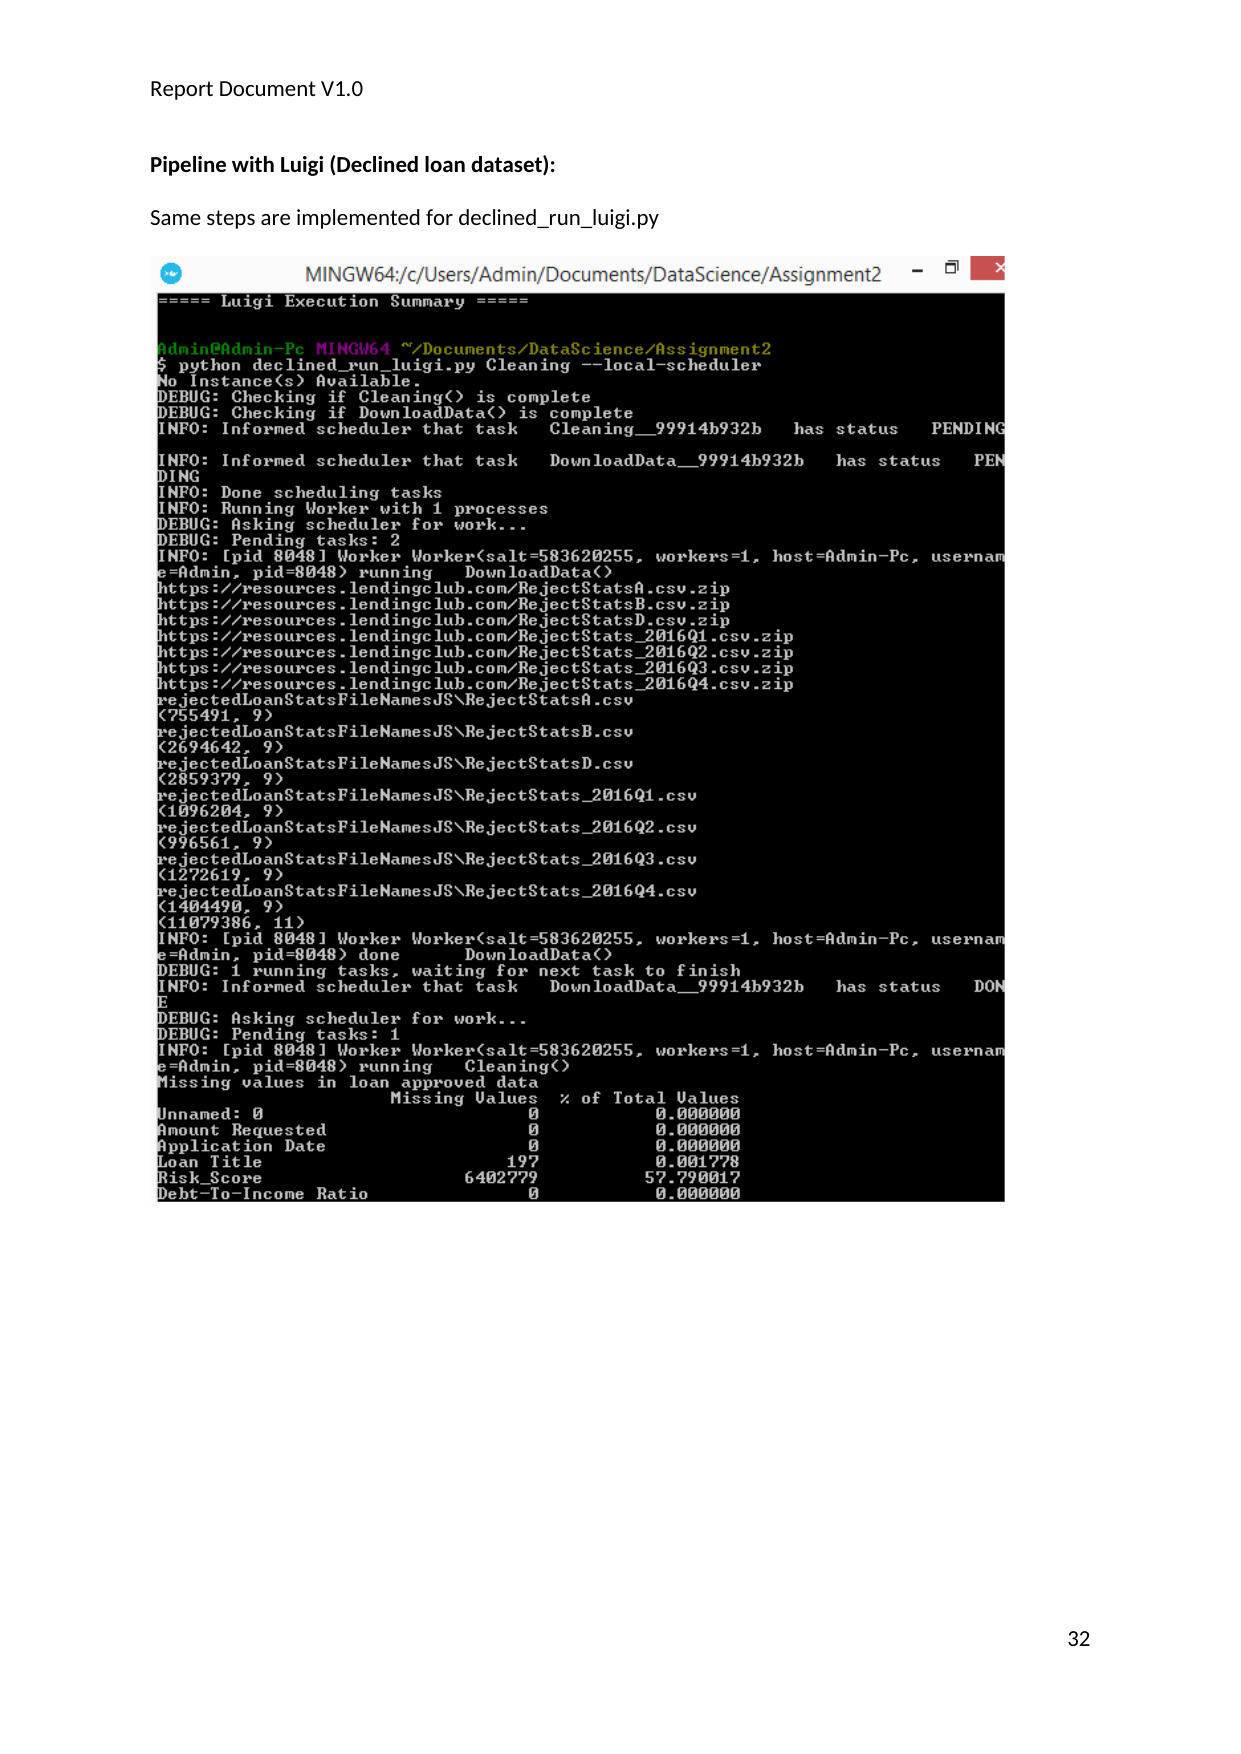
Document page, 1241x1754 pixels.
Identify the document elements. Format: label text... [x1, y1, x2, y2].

text Same steps are implemented for declined_run_luigi.py [150, 203, 1090, 231]
picture [150, 256, 1005, 1202]
text Pipeline with Luigi (Declined loan dataset): [150, 150, 1090, 178]
